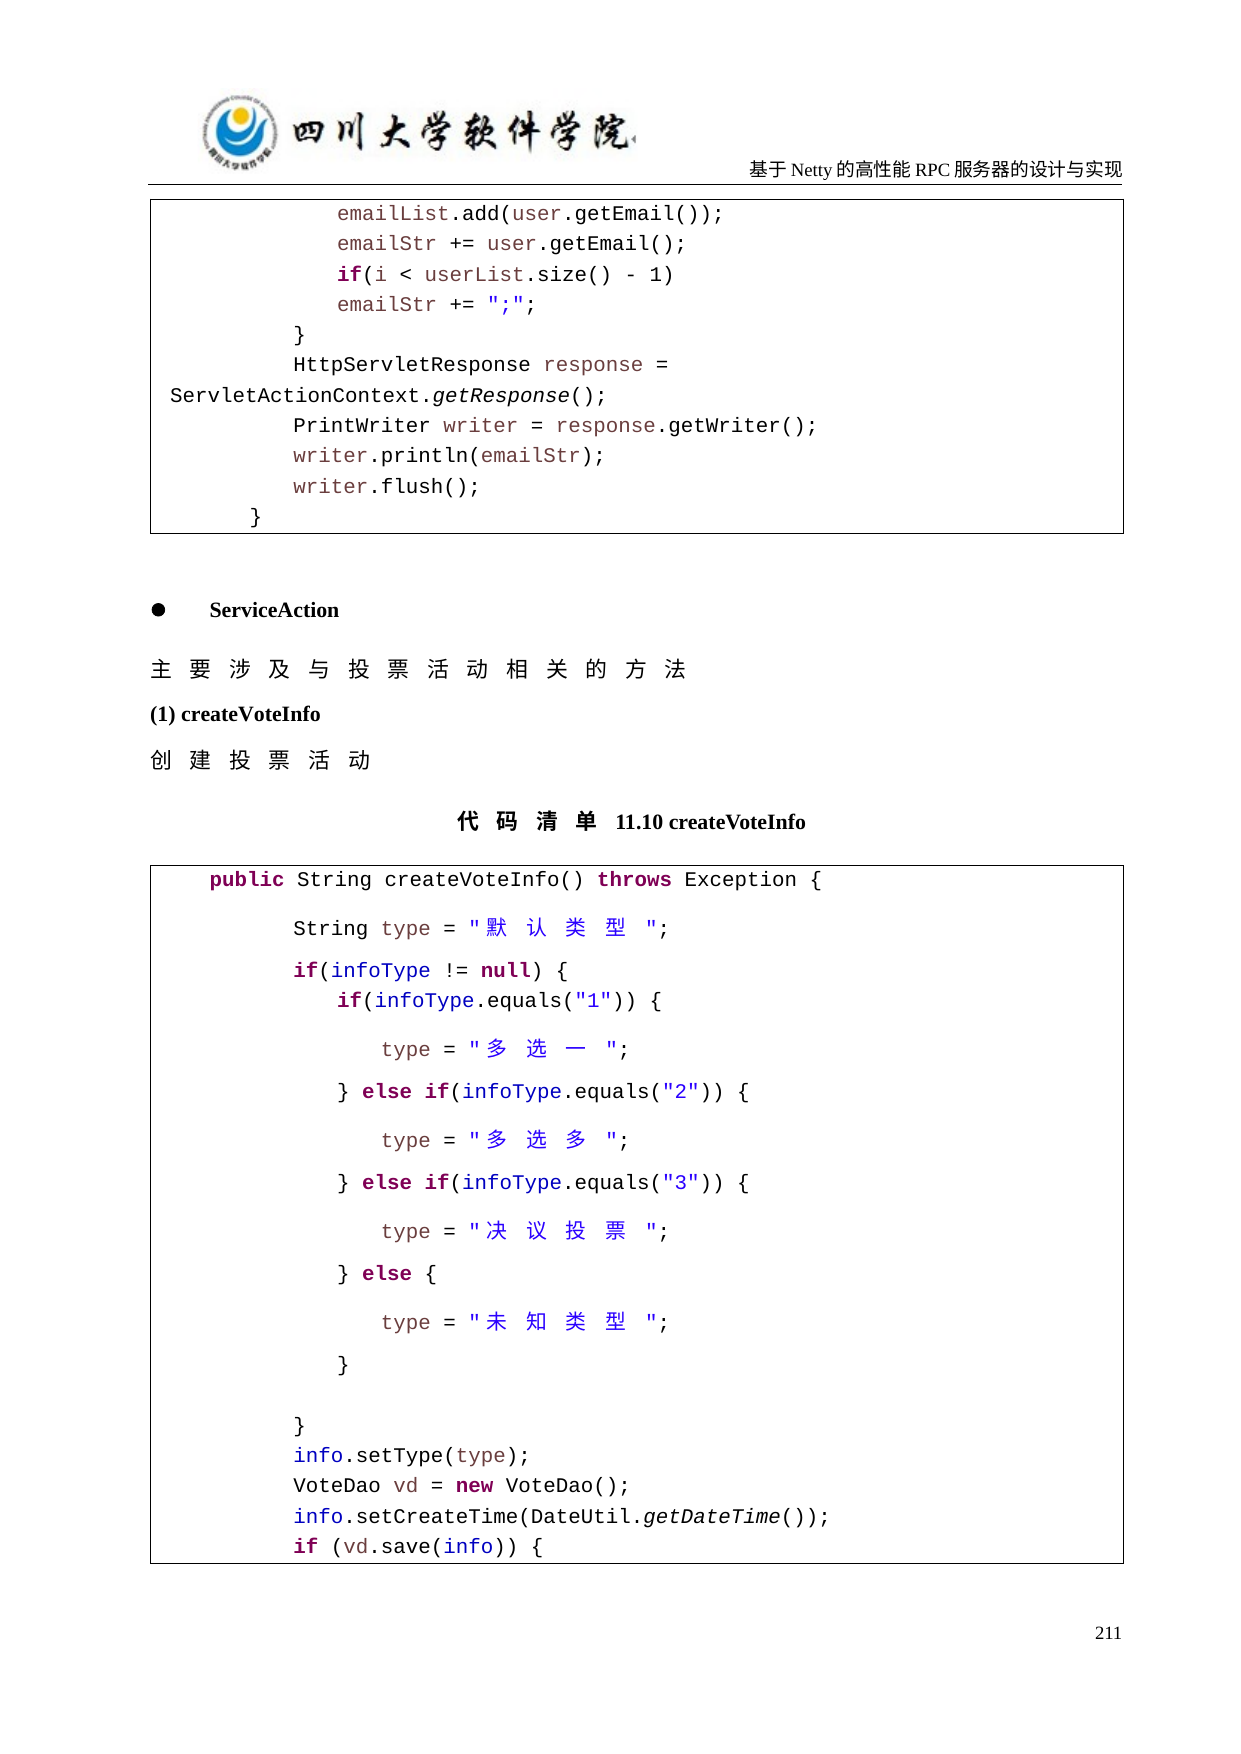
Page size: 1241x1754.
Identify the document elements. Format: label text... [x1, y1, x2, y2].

list ServiceAction [150, 595, 1120, 625]
text 主要涉及与投票活动相关的方法 [150, 638, 1120, 698]
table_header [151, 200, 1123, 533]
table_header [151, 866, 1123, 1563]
text (1) createVoteInfo [150, 698, 1120, 728]
text 代码清单11.10 createVoteInfo [150, 789, 1120, 850]
text 创建投票活动 [150, 728, 1120, 789]
picture [197, 88, 639, 177]
